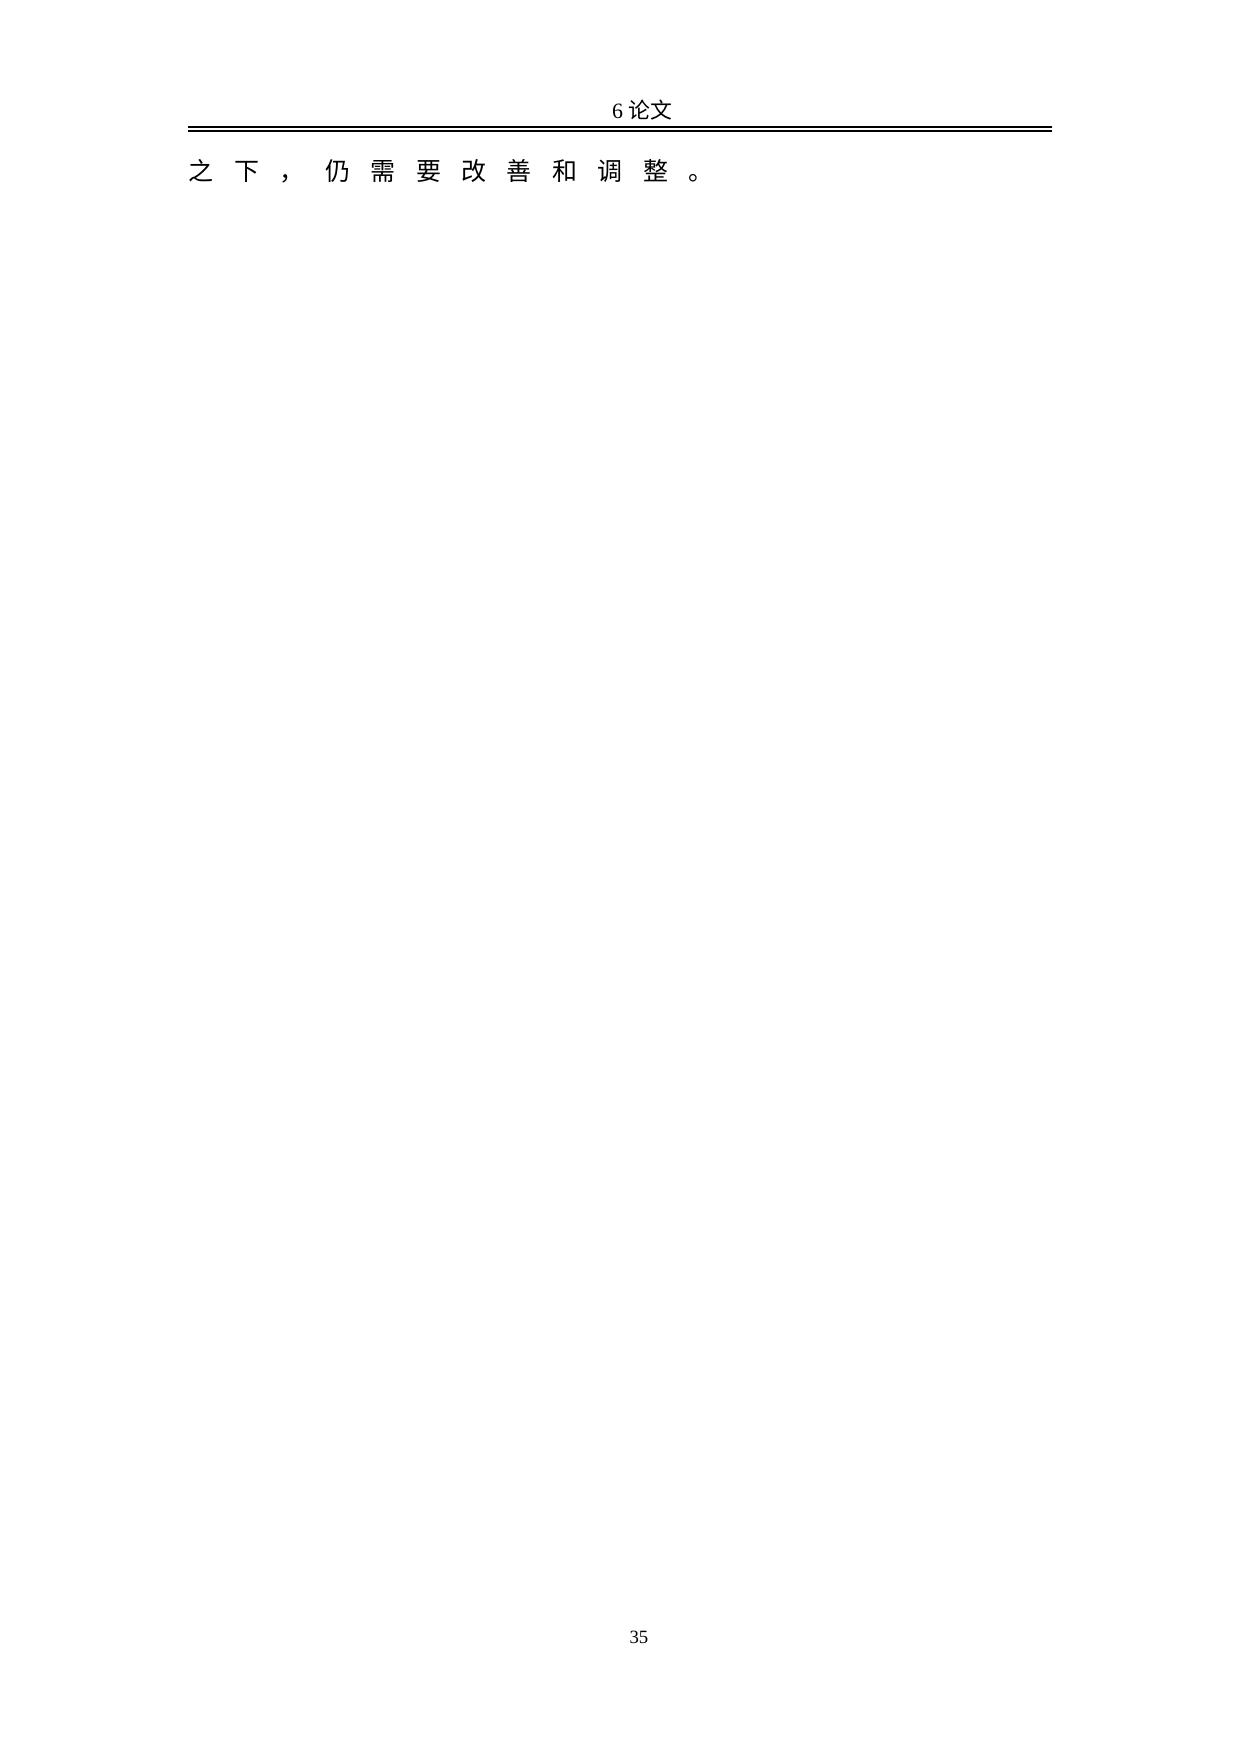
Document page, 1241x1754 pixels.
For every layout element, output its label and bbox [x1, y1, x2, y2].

text [189, 150, 1052, 190]
